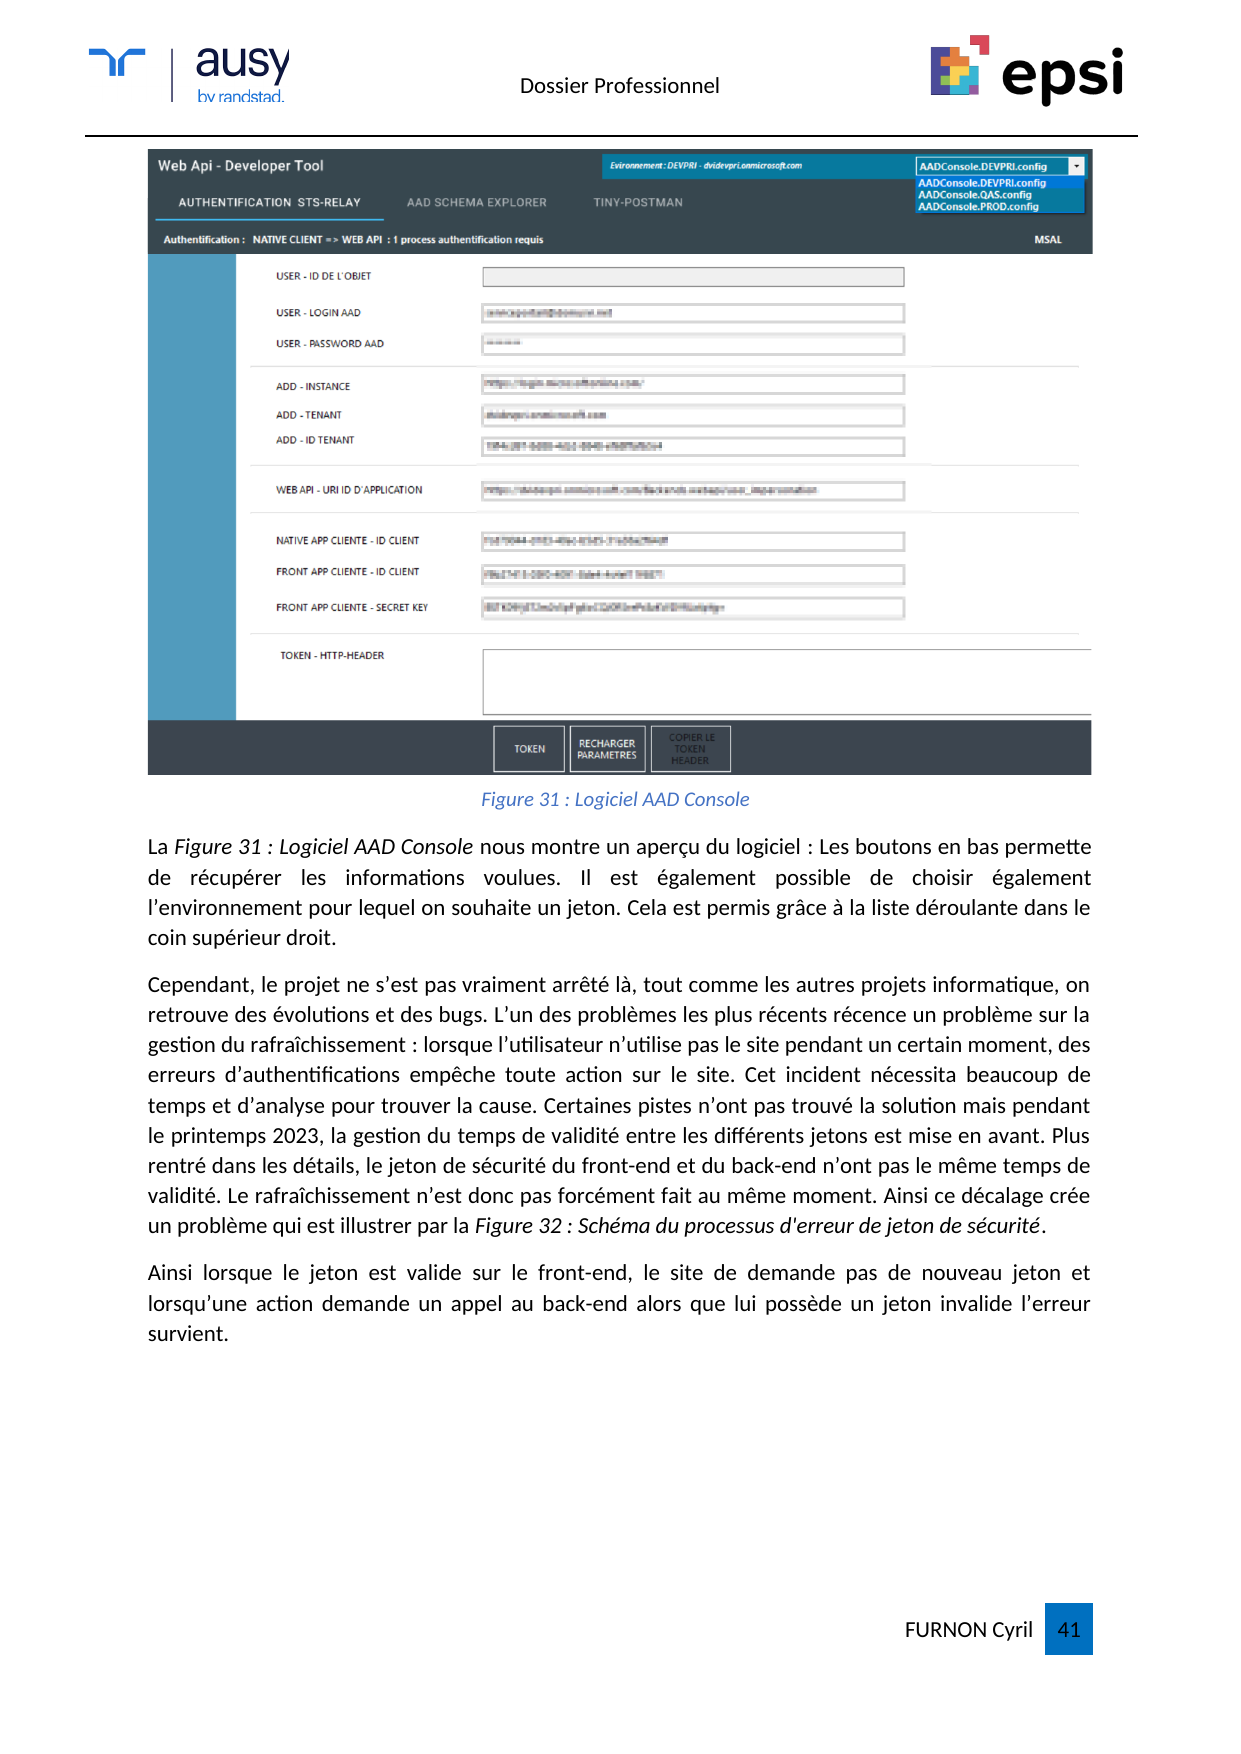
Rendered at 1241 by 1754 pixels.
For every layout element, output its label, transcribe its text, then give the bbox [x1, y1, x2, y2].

text Ainsi lorsque le jeton est valide sur le front-end, le site de demande pas de nouveau jeton et lorsqu’une action demande un appel au back-end alors que lui possède un jeton invalide l’erreur survient. [148, 1258, 1093, 1347]
picture [88, 48, 289, 102]
picture [147, 149, 1093, 775]
text Cependant, le projet ne s’est pas vraiment arrêté là, tout comme les autres projets informatique, on retrouve des évolutions et des bugs. L’un des problèmes les plus récents récence un problème sur la gestion du rafraîchissement : lorsque l’utilisateur n’utilise pas le site pendant un certain moment, des erreurs d’authentifications empêche toute action sur le site. Cet incident nécessita beaucoup de temps et d’analyse pour trouver la cause. Certaines pistes n’ont pas trouvé la solution mais pendant le printemps 2023, la gestion du temps de validité entre les différents jetons est mise en avant. Plus rentré dans les détails, le jeton de sécurité du front-end et du back-end n’ont pas le même temps de validité. Le rafraîchissement n’est donc pas forcément fait au même moment. Ainsi ce décalage crée un problème qui est illustrer par la Figure 32 : Schéma du processus d'erreur de jeton de sécurité. [148, 970, 1093, 1240]
